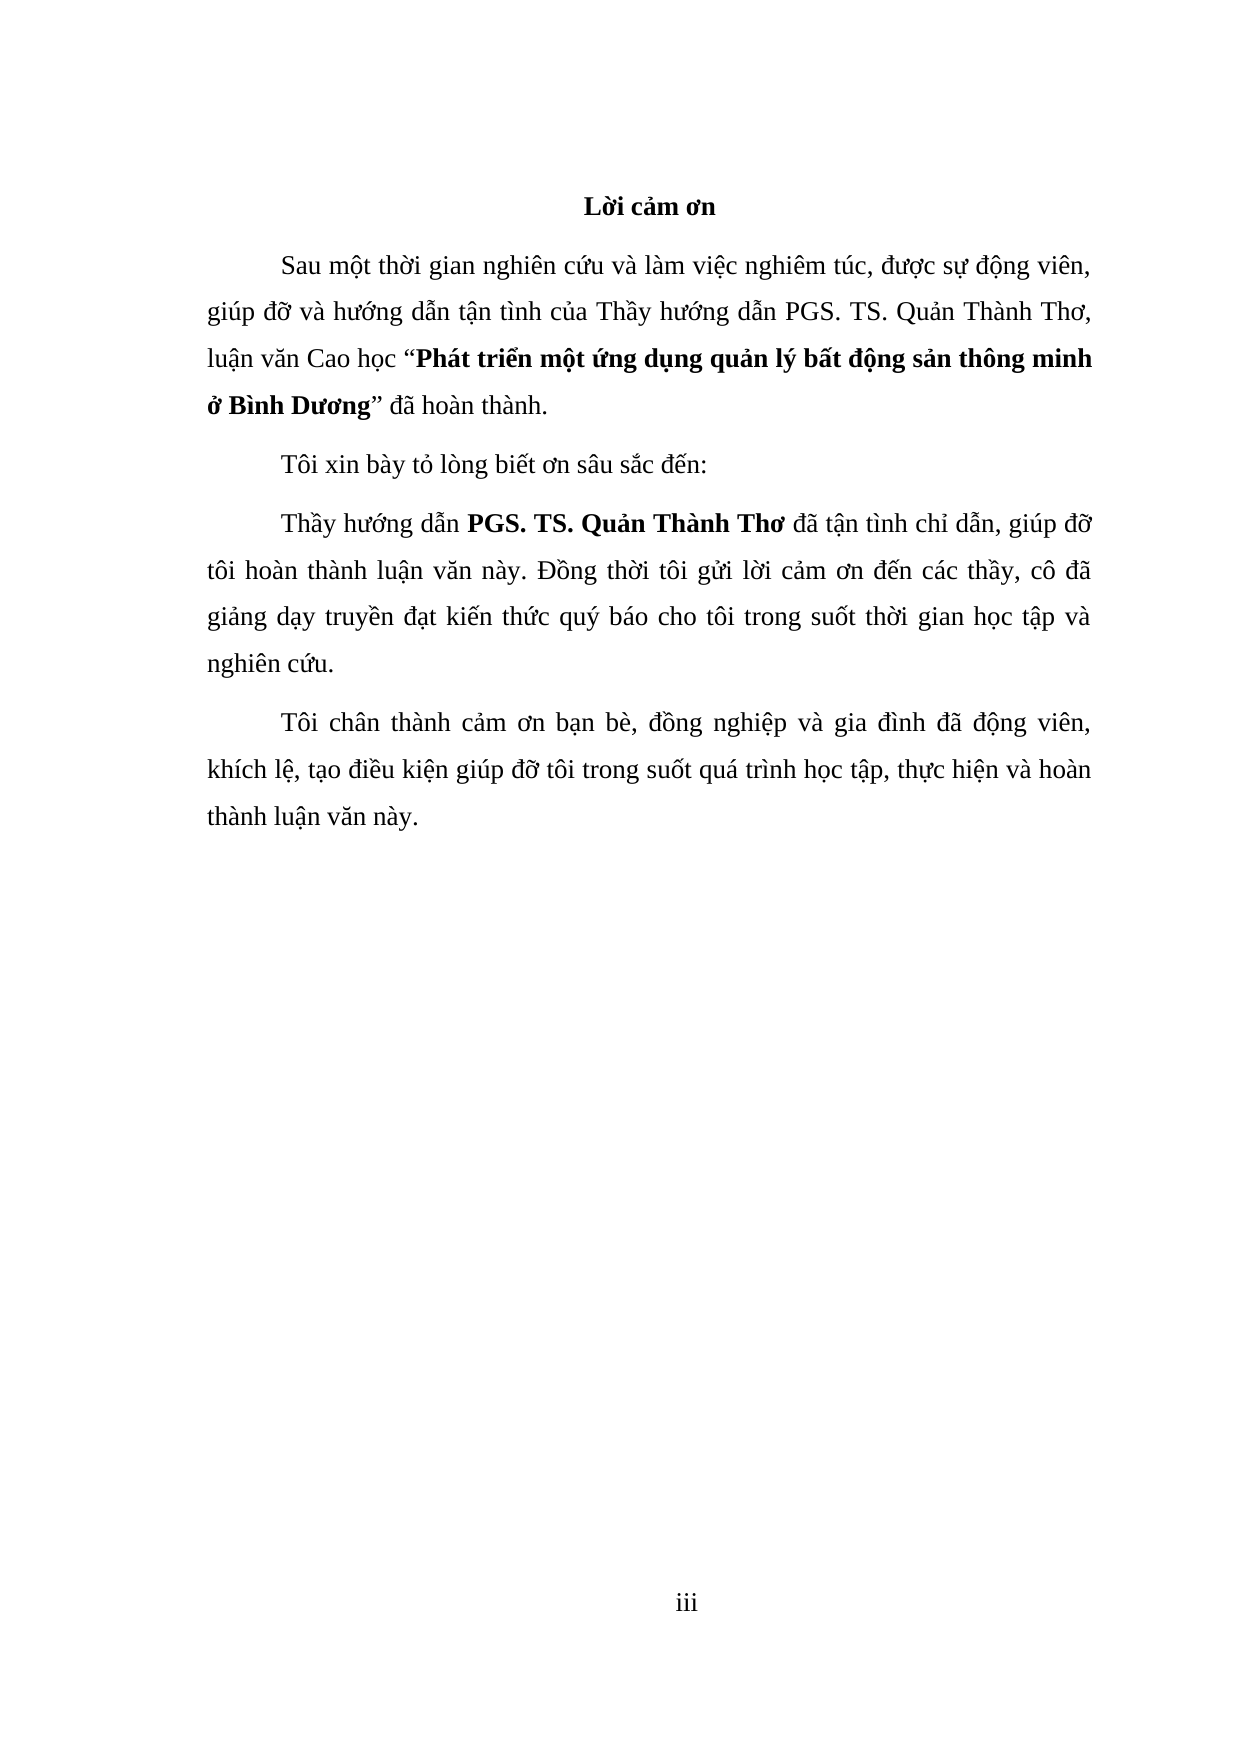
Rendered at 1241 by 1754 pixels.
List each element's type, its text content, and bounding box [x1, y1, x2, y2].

text Thầy hướng dẫn PGS. TS. Quản Thành Thơ đã tận tình chỉ dẫn, giúp đỡ tôi hoàn thành luận văn này. Đồng thời tôi gửi lời cảm ơn đến các thầy, cô đã giảng dạy truyền đạt kiến thức quý báo cho tôi trong suốt thời gian học tập và nghiên cứu. [207, 507, 1092, 678]
list Lời cảm ơn [207, 190, 1092, 221]
text Tôi xin bày tỏ lòng biết ơn sâu sắc đến: [207, 448, 1092, 479]
text Tôi chân thành cảm ơn bạn bè, đồng nghiệp và gia đình đã động viên, khích lệ, tạo điều kiện giúp đỡ tôi trong suốt quá trình học tập, thực hiện và hoàn thành luận văn này. [207, 706, 1092, 831]
text Sau một thời gian nghiên cứu và làm việc nghiêm túc, được sự động viên, giúp đỡ và hướng dẫn tận tình của Thầy hướng dẫn PGS. TS. Quản Thành Thơ, luận văn Cao học “Phát triển một ứng dụng quản lý bất động sản thông minh ở Bình Dương” đã hoàn thành. [207, 249, 1092, 420]
